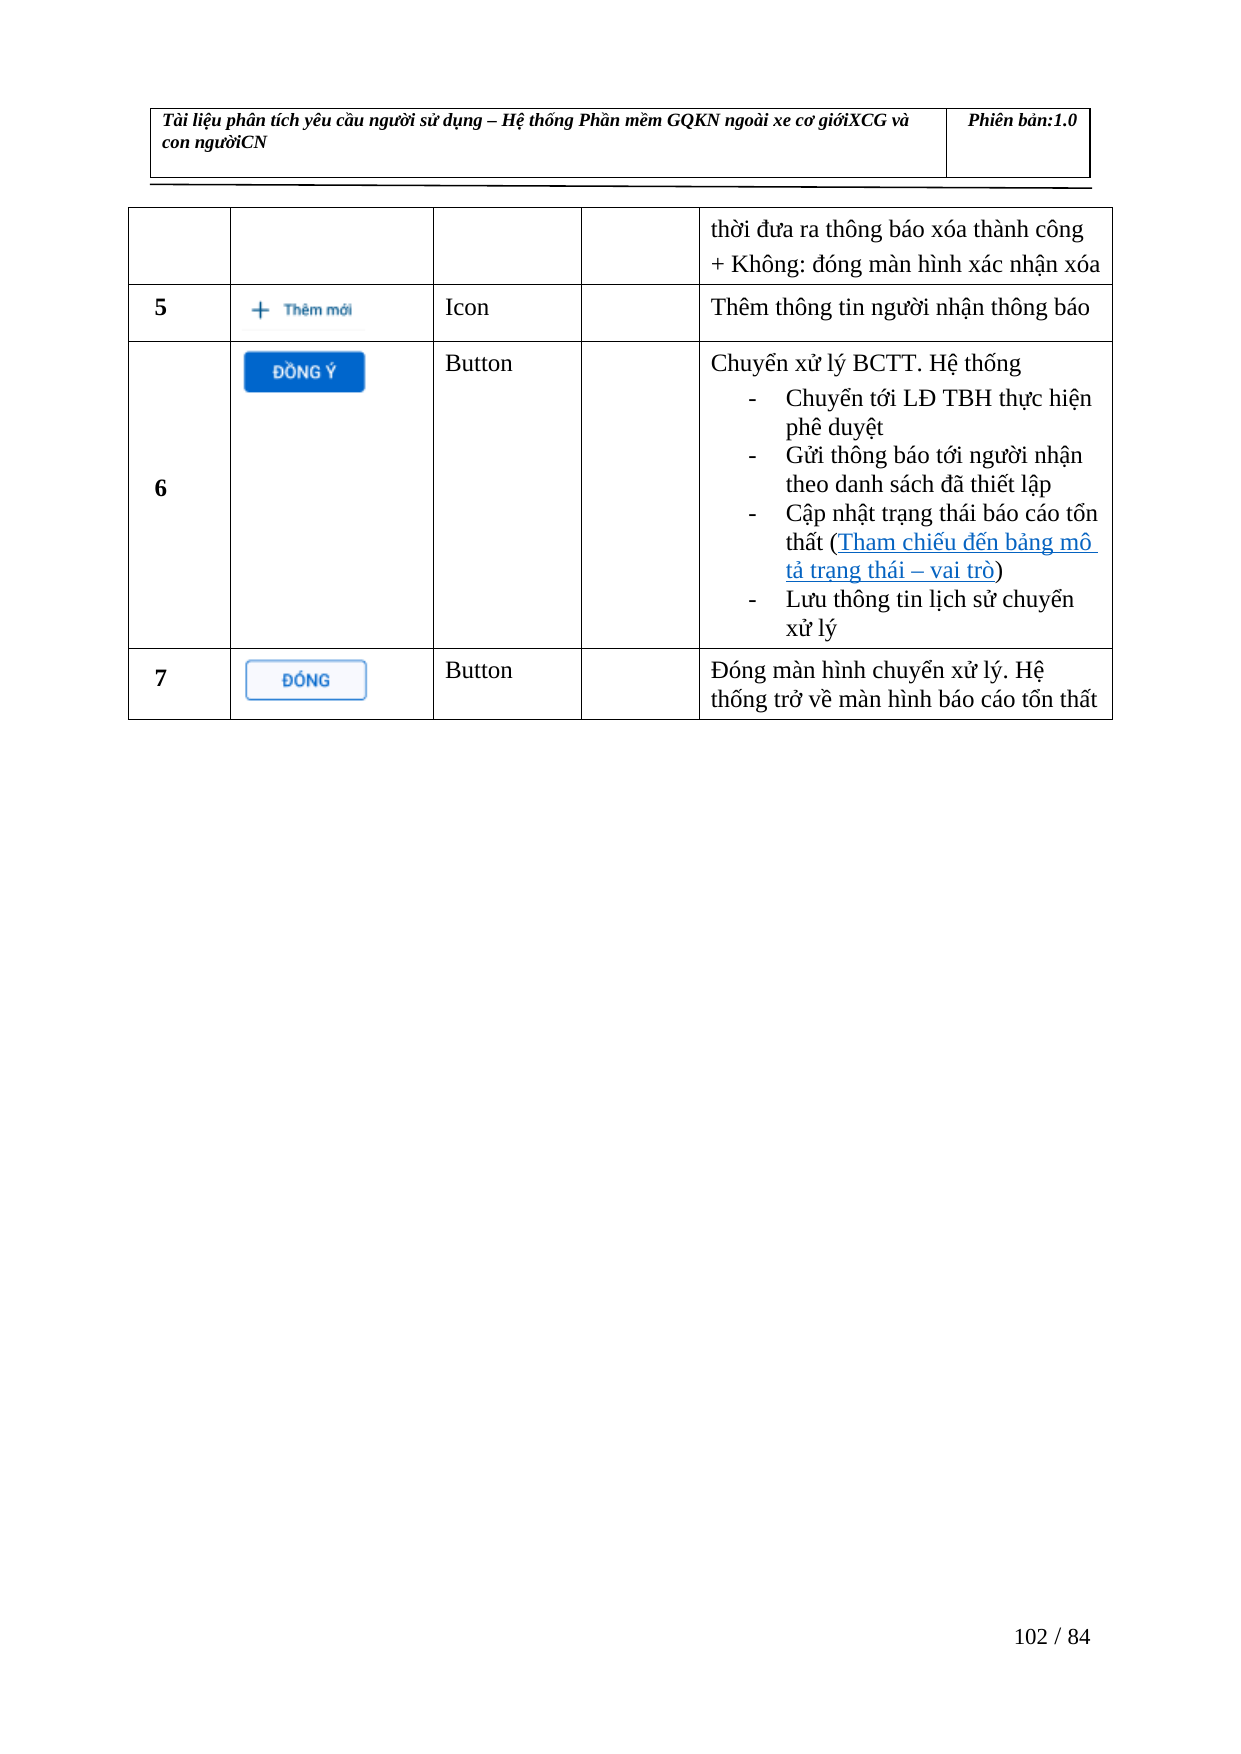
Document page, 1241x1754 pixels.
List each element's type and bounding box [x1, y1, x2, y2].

picture [241, 655, 372, 707]
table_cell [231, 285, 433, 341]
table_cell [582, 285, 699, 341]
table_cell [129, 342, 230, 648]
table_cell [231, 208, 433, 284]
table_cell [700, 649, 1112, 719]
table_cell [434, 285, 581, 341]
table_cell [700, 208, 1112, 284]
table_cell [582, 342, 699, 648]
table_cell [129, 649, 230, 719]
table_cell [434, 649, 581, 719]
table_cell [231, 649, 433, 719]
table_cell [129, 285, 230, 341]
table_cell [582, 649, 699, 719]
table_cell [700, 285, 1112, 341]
picture [241, 291, 366, 331]
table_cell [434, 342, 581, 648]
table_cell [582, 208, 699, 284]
picture [241, 348, 372, 399]
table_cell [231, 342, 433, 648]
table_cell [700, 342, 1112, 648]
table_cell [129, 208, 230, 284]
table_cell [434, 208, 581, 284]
